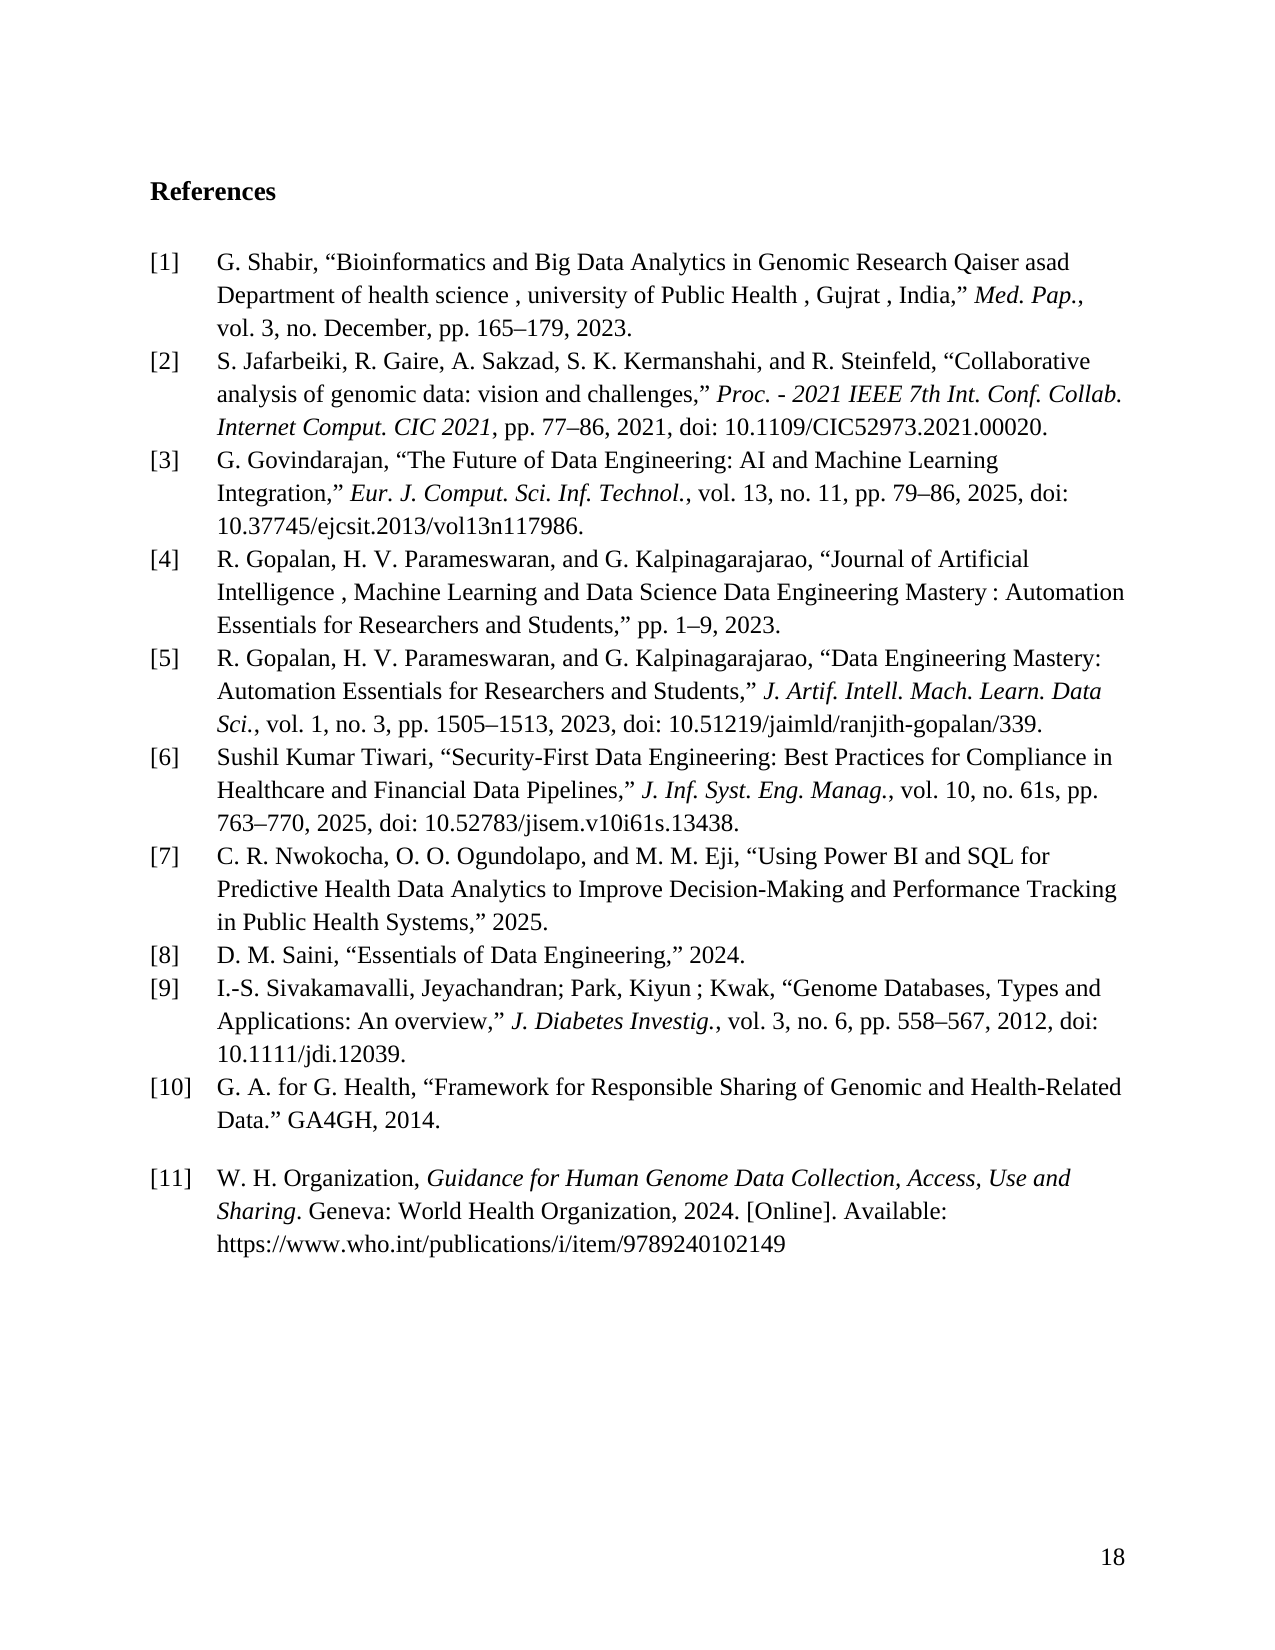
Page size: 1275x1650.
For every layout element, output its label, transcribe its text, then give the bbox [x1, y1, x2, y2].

text [6] Sushil Kumar Tiwari, “Security-First Data Engineering: Best Practices for Compliance in Healthcare and Financial Data Pipelines,” J. Inf. Syst. Eng. Manag., vol. 10, no. 61s, pp. 763–770, 2025, doi: 10.52783/jisem.v10i61s.13438. [150, 742, 1125, 837]
text [8] D. M. Saini, “Essentials of Data Engineering,” 2024. [150, 940, 1125, 969]
text [3] G. Govindarajan, “The Future of Data Engineering: AI and Machine Learning Integration,” Eur. J. Comput. Sci. Inf. Technol., vol. 13, no. 11, pp. 79–86, 2025, doi: 10.37745/ejcsit.2013/vol13n117986. [150, 445, 1125, 539]
text [1] G. Shabir, “Bioinformatics and Big Data Analytics in Genomic Research Qaiser asad Department of health science , university of Public Health , Gujrat , India,” Med. Pap., vol. 3, no. December, pp. 165–179, 2023. [150, 247, 1125, 341]
text [7] C. R. Nwokocha, O. O. Ogundolapo, and M. M. Eji, “Using Power BI and SQL for Predictive Health Data Analytics to Improve Decision-Making and Performance Tracking in Public Health Systems,” 2025. [150, 841, 1125, 936]
text [2] S. Jafarbeiki, R. Gaire, A. Sakzad, S. K. Kermanshahi, and R. Steinfeld, “Collaborative analysis of genomic data: vision and challenges,” Proc. - 2021 IEEE 7th Int. Conf. Collab. Internet Comput. CIC 2021, pp. 77–86, 2021, doi: 10.1109/CIC52973.2021.00020. [150, 346, 1125, 441]
text [4] R. Gopalan, H. V. Parameswaran, and G. Kalpinagarajarao, “Journal of Artificial Intelligence , Machine Learning and Data Science Data Engineering Mastery : Automation Essentials for Researchers and Students,” pp. 1–9, 2023. [150, 544, 1125, 639]
text [11] W. H. Organization, Guidance for Human Genome Data Collection, Access, Use and Sharing. Geneva: World Health Organization, 2024. [Online]. Available: https://www.who.int/publications/i/item/9789240102149 [150, 1163, 1125, 1258]
text [5] R. Gopalan, H. V. Parameswaran, and G. Kalpinagarajarao, “Data Engineering Mastery: Automation Essentials for Researchers and Students,” J. Artif. Intell. Mach. Learn. Data Sci., vol. 1, no. 3, pp. 1505–1513, 2023, doi: 10.51219/jaimld/ranjith-gopalan/339. [150, 643, 1125, 738]
text [10] G. A. for G. Health, “Framework for Responsible Sharing of Genomic and Health-Related Data.” GA4GH, 2014. [150, 1072, 1125, 1134]
subtitle References [150, 175, 1125, 206]
text [9] I.-S. Sivakamavalli, Jeyachandran; Park, Kiyun ; Kwak, “Genome Databases, Types and Applications: An overview,” J. Diabetes Investig., vol. 3, no. 6, pp. 558–567, 2012, doi: 10.1111/jdi.12039. [150, 973, 1125, 1068]
